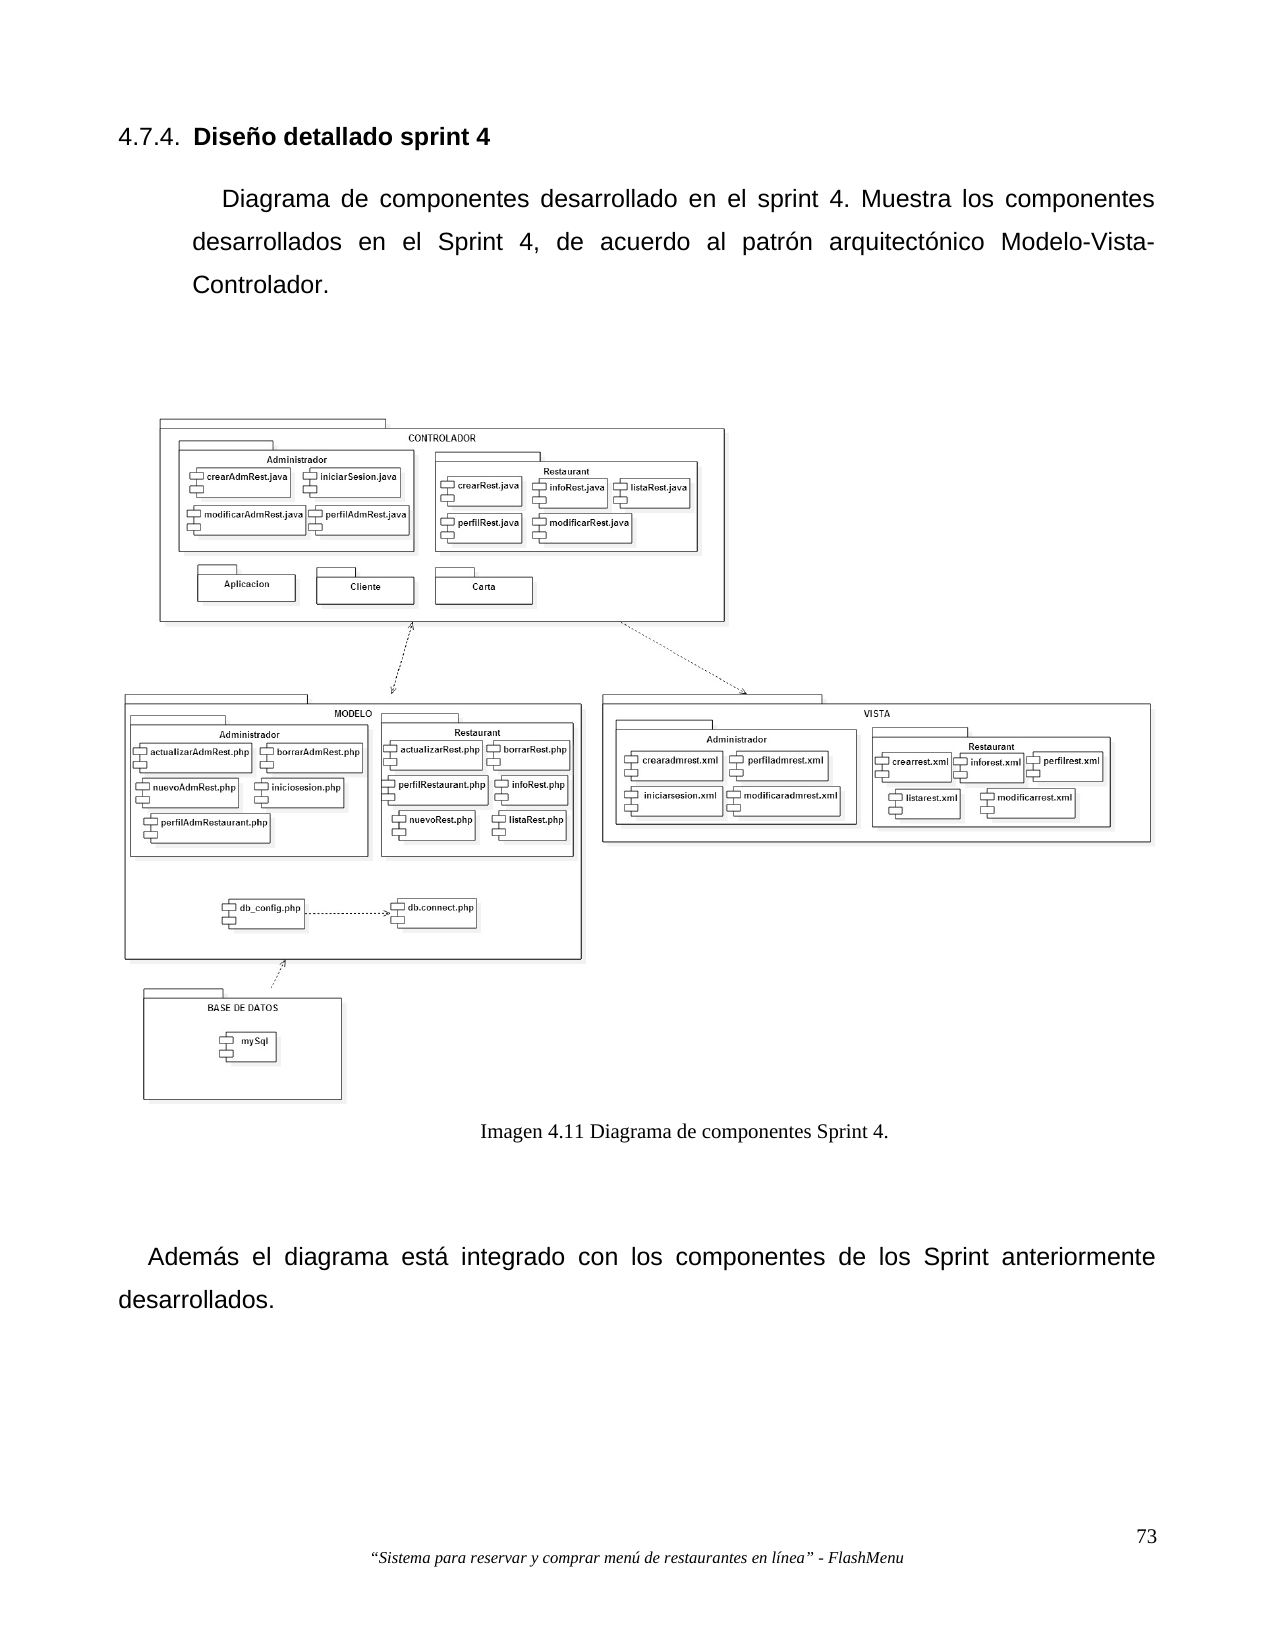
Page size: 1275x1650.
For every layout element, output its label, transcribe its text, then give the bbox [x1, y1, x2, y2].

text Diagrama de componentes desarrollado en el sprint 4. Muestra los componentes desarrollados en el Sprint 4, de acuerdo al patrón arquitectónico Modelo-Vista-Controlador. [192, 184, 1157, 299]
subtitle Diseño detallado sprint 4 [118, 122, 1157, 151]
picture [118, 412, 1157, 1106]
text Además el diagrama está integrado con los componentes de los Sprint anteriormente desarrollados. [118, 1242, 1157, 1313]
